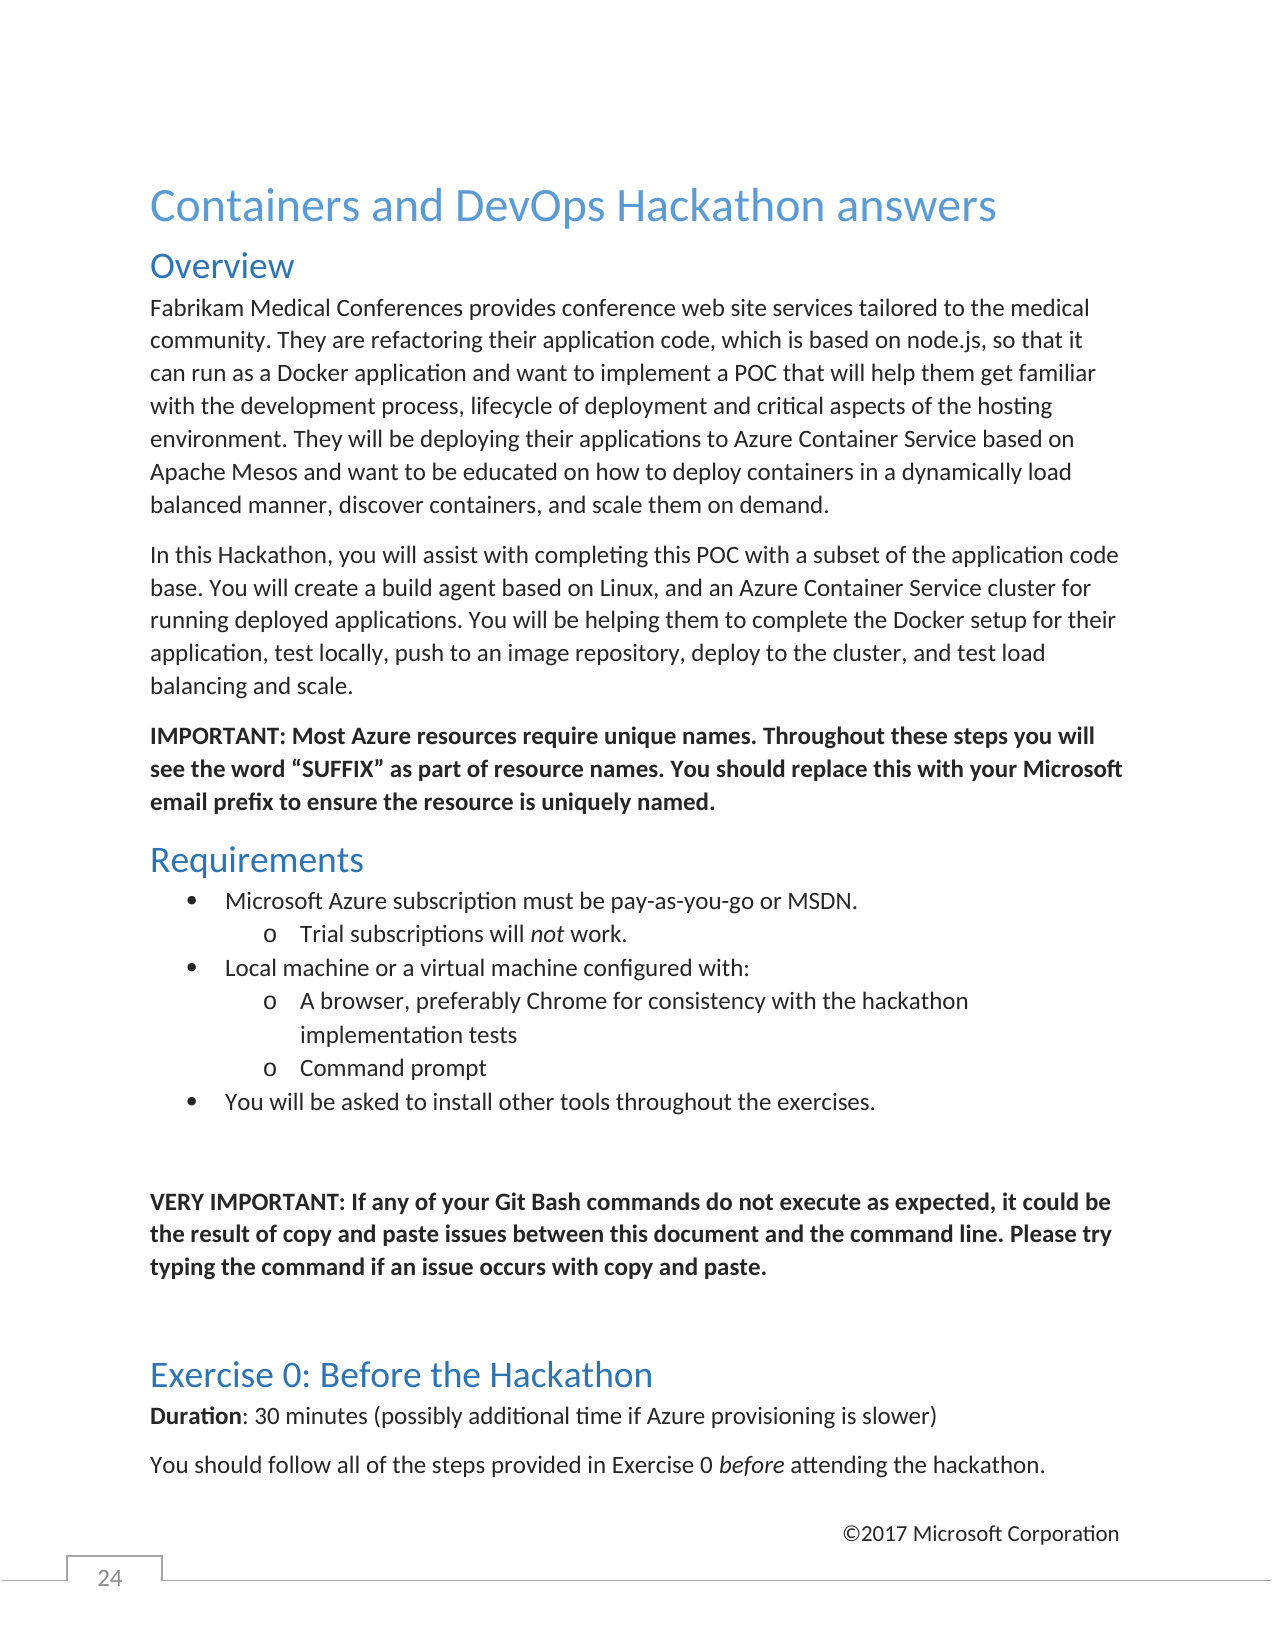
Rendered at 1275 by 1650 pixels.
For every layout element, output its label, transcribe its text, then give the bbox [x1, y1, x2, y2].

text In this Hackathon, you will assist with completing this POC with a subset of the application code base. You will create a build agent based on Linux, and an Azure Container Service cluster for running deployed applications. You will be helping them to complete the Docker setup for their application, test locally, push to an image repository, deploy to the cluster, and test load balancing and scale. [150, 539, 1125, 701]
text VERY IMPORTANT: If any of your Git Bash commands do not execute as expected, it could be the result of copy and paste issues between this document and the command line. Please try typing the command if an issue occurs with copy and paste. [150, 1186, 1125, 1282]
list Local machine or a virtual machine configured with: [187, 952, 1125, 983]
text Fabrikam Medical Conferences provides conference web site services tailored to the medical community. They are refactoring their application code, which is based on node.js, so that it can run as a Docker application and want to implement a POC that will help them get familiar with the development process, lifecycle of deployment and critical aspects of the hosting environment. They will be deploying their applications to Azure Container Service based on Apache Mesos and want to be educated on how to deploy containers in a dynamically load balanced manner, discover containers, and scale them on demand. [150, 292, 1125, 520]
text You should follow all of the steps provided in Exercise 0 before attending the hackathon. [150, 1450, 1125, 1480]
list Command prompt [262, 1052, 1125, 1084]
subtitle Requirements [150, 836, 1125, 881]
text IMPORTANT: Most Azure resources require unique names. Throughout these steps you will see the word “SUFFIX” as part of resource names. You should replace this with your Microsoft email prefix to ensure the resource is uniquely named. [150, 720, 1125, 816]
list A browser, preferably Chrome for consistency with the hackathon implementation tests [262, 985, 1125, 1050]
subtitle Overview [150, 242, 1125, 288]
subtitle Exercise 0: Before the Hackathon [150, 1351, 1125, 1396]
list You will be asked to install other tools throughout the exercises. [187, 1086, 1125, 1117]
subtitle Containers and DevOps Hackathon answers [150, 175, 1125, 233]
text Duration: 30 minutes (possibly additional time if Azure provisioning is slower) [150, 1400, 1125, 1431]
list Microsoft Azure subscription must be pay-as-you-go or MSDN. [187, 885, 1125, 916]
list Trial subscriptions will not work. [262, 918, 1125, 950]
